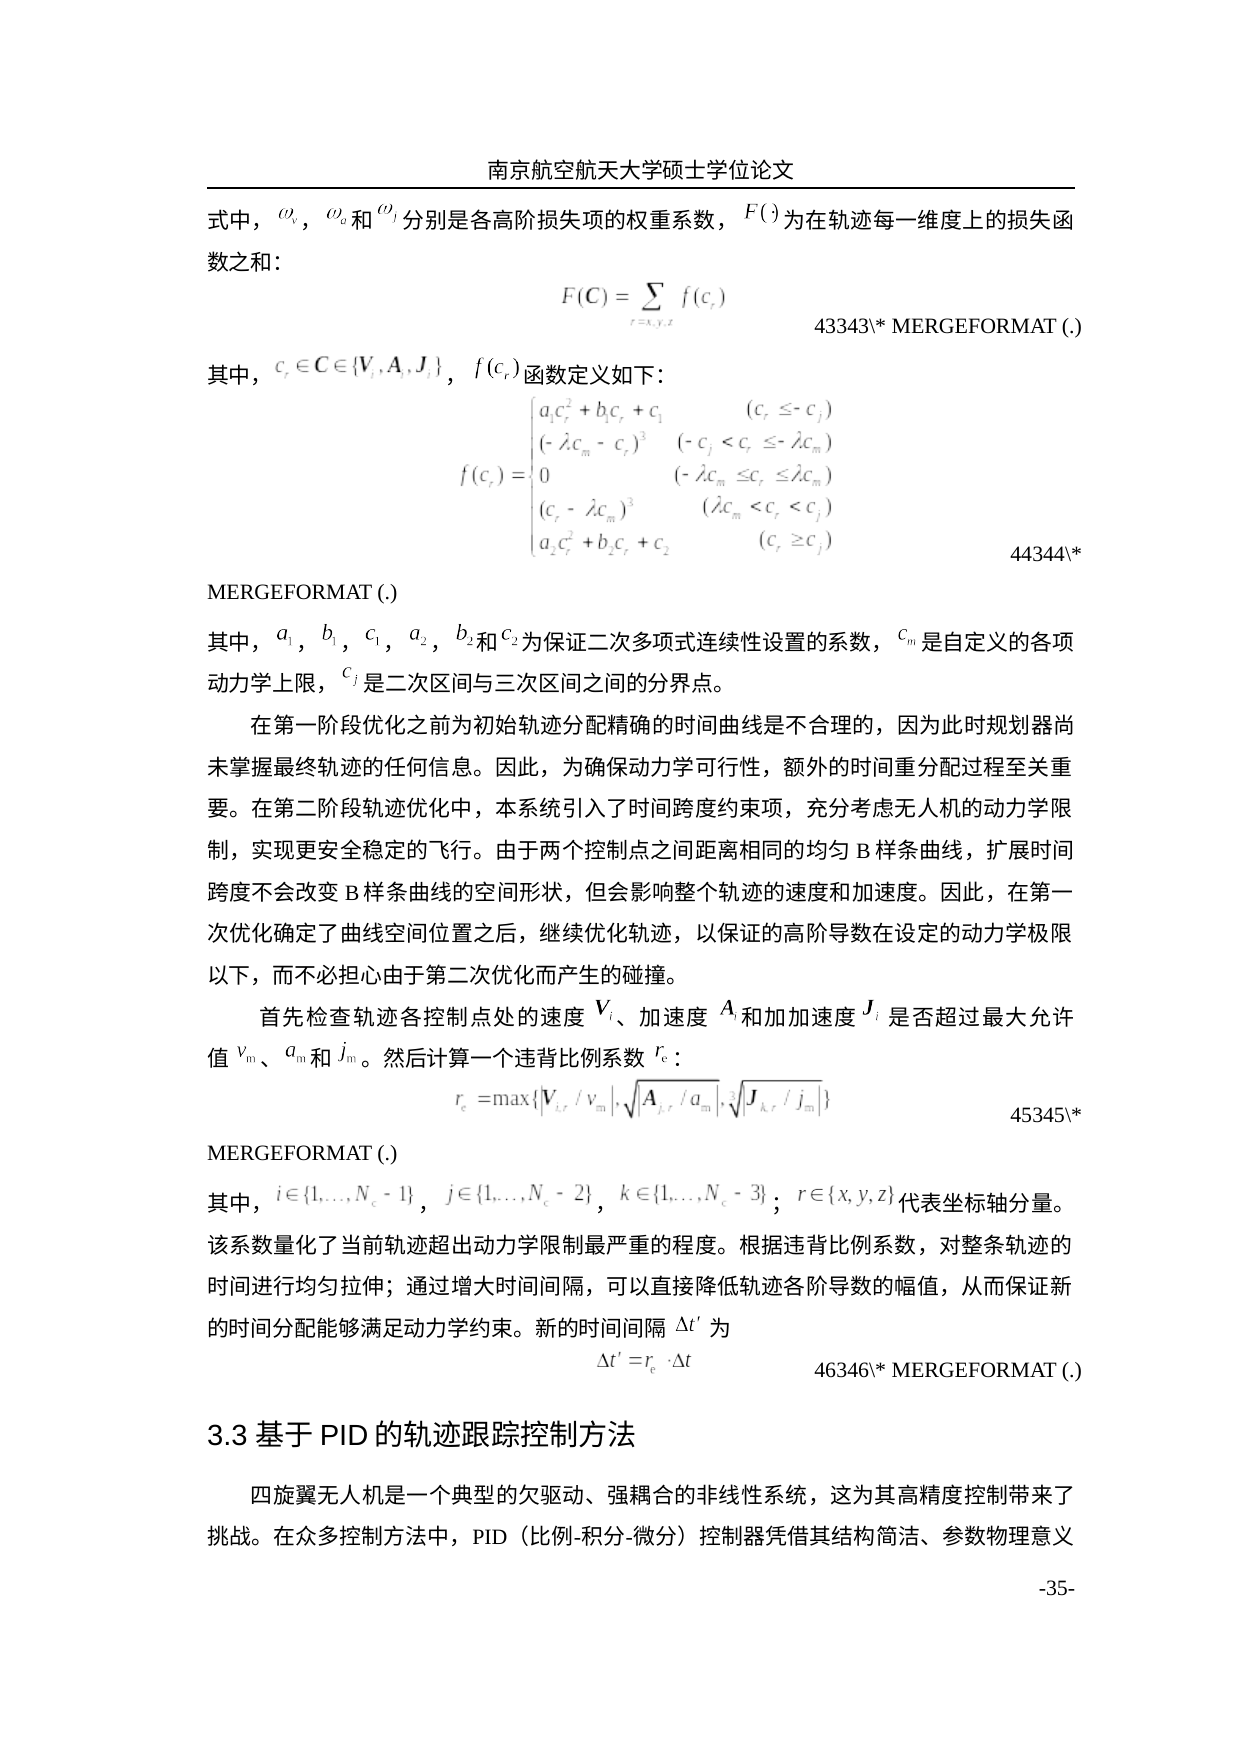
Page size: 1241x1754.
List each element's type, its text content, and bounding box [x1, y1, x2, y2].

text 在第一阶段优化之前为初始轨迹分配精确的时间曲线是不合理的，因为此时规划器尚未掌握最终轨迹的任何信息。因此，为确保动力学可行性，额外的时间重分配过程至关重要。在第二阶段轨迹优化中，本系统引入了时间跨度约束项，充分考虑无人机的动力学限制，实现更安全稳定的飞行。由于两个控制点之间距离相同的均匀B样条曲线，扩展时间跨度不会改变B样条曲线的空间形状，但会影响整个轨迹的速度和加速度。因此，在第一次优化确定了曲线空间位置之后，继续优化轨迹，以保证的高阶导数在设定的动力学极限以下，而不必担心由于第二次优化而产生的碰撞。 [207, 700, 1075, 992]
subtitle 基于PID的轨迹跟踪控制方法 [207, 1412, 1075, 1453]
text 其中，，，，，和为保证二次多项式连续性设置的系数，是自定义的各项动力学上限，是二次区间与三次区间之间的分界点。 [207, 617, 1075, 700]
text 式中，，和分别是各高阶损失项的权重系数，为在轨迹每一维度上的损失函数之和： [207, 195, 1075, 278]
text 其中，，，；代表坐标轴分量。该系数量化了当前轨迹超出动力学限制最严重的程度。根据违背比例系数，对整条轨迹的时间进行均匀拉伸；通过增大时间间隔，可以直接降低轨迹各阶导数的幅值，从而保证新的时间分配能够满足动力学约束。新的时间间隔 为 [207, 1178, 1075, 1345]
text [207, 1470, 1075, 1553]
text 首先检查轨迹各控制点处的速度 ​、加速度 和加加速度 是否超过最大允许值 、和。然后计算一个违背比例系数 ： [207, 992, 1075, 1075]
text 其中，，函数定义如下： [207, 351, 1075, 392]
